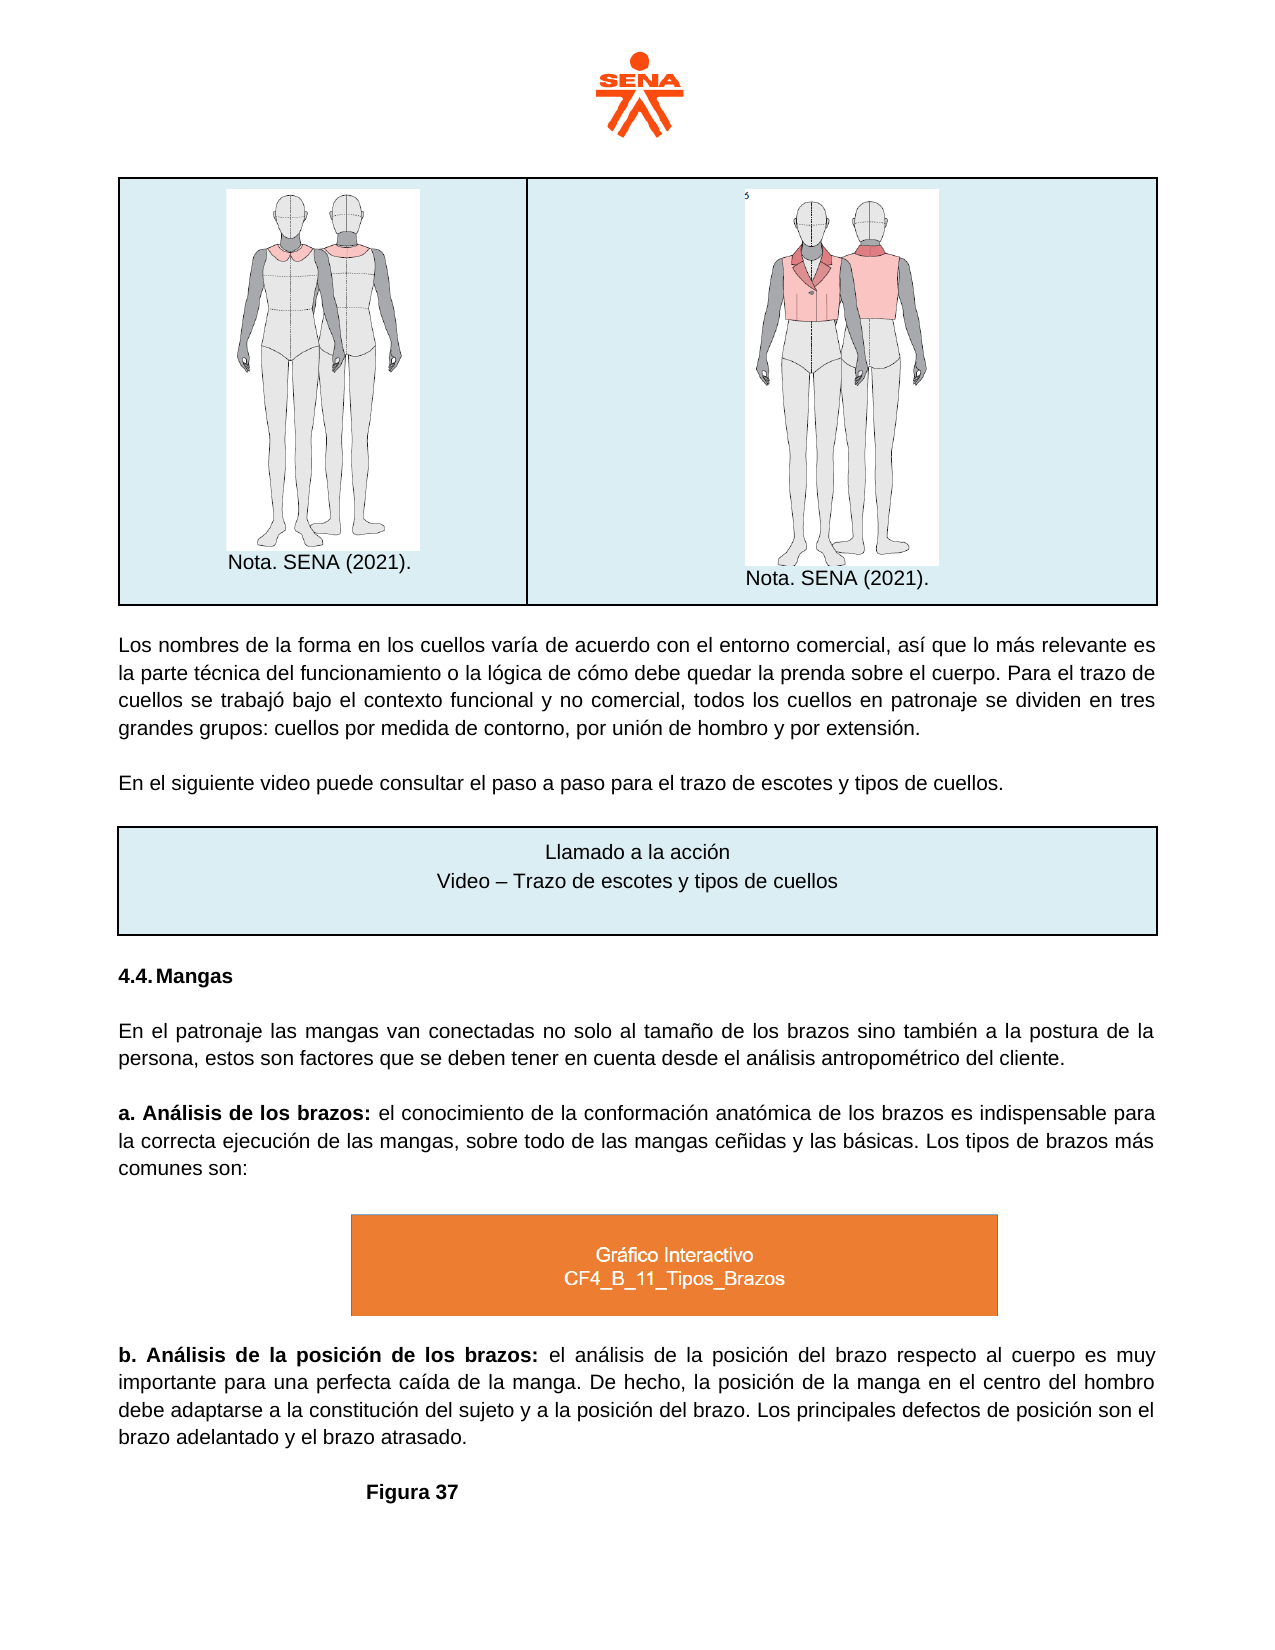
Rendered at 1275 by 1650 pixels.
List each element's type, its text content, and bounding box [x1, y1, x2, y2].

picture [226, 189, 420, 551]
table_header Llamado a la acción Video – Trazo de escotes y tipos de cuellos [119, 828, 1156, 934]
list Mangas [118, 963, 1157, 987]
picture [585, 48, 690, 142]
text Figura 37 [118, 1480, 1157, 1504]
text En el patronaje las mangas van conectadas no solo al tamaño de los brazos sino también a la postura de la persona, estos son factores que se deben tener en cuenta desde el análisis antropométrico del cliente. [118, 1018, 1157, 1070]
picture [351, 1213, 999, 1316]
text a. Análisis de los brazos: el conocimiento de la conformación anatómica de los brazos es indispensable para la correcta ejecución de las mangas, sobre todo de las mangas ceñidas y las básicas. Los tipos de brazos más comunes son: [118, 1101, 1157, 1180]
text Los nombres de la forma en los cuellos varía de acuerdo con el entorno comercial, así que lo más relevante es la parte técnica del funcionamiento o la lógica de cómo debe quedar la prenda sobre el cuerpo. Para el trazo de cuellos se trabajó bajo el contexto funcional y no comercial, todos los cuellos en patronaje se dividen en tres grandes grupos: cuellos por medida de contorno, por unión de hombro y por extensión. [118, 633, 1157, 740]
picture [745, 189, 939, 566]
table_header Figura 35 Escote tipo blusa Nota. SENA (2021). [120, 179, 526, 604]
text En el siguiente video puede consultar el paso a paso para el trazo de escotes y tipos de cuellos. [118, 771, 1157, 795]
text b. Análisis de la posición de los brazos: el análisis de la posición del brazo respecto al cuerpo es muy importante para una perfecta caída de la manga. De hecho, la posición de la manga en el centro del hombro debe adaptarse a la constitución del sujeto y a la posición del brazo. Los principales defectos de posición son el brazo adelantado y el brazo atrasado. [118, 1343, 1157, 1449]
table_header Figura 36 Escote en solapa Nota. SENA (2021). [528, 179, 1156, 604]
